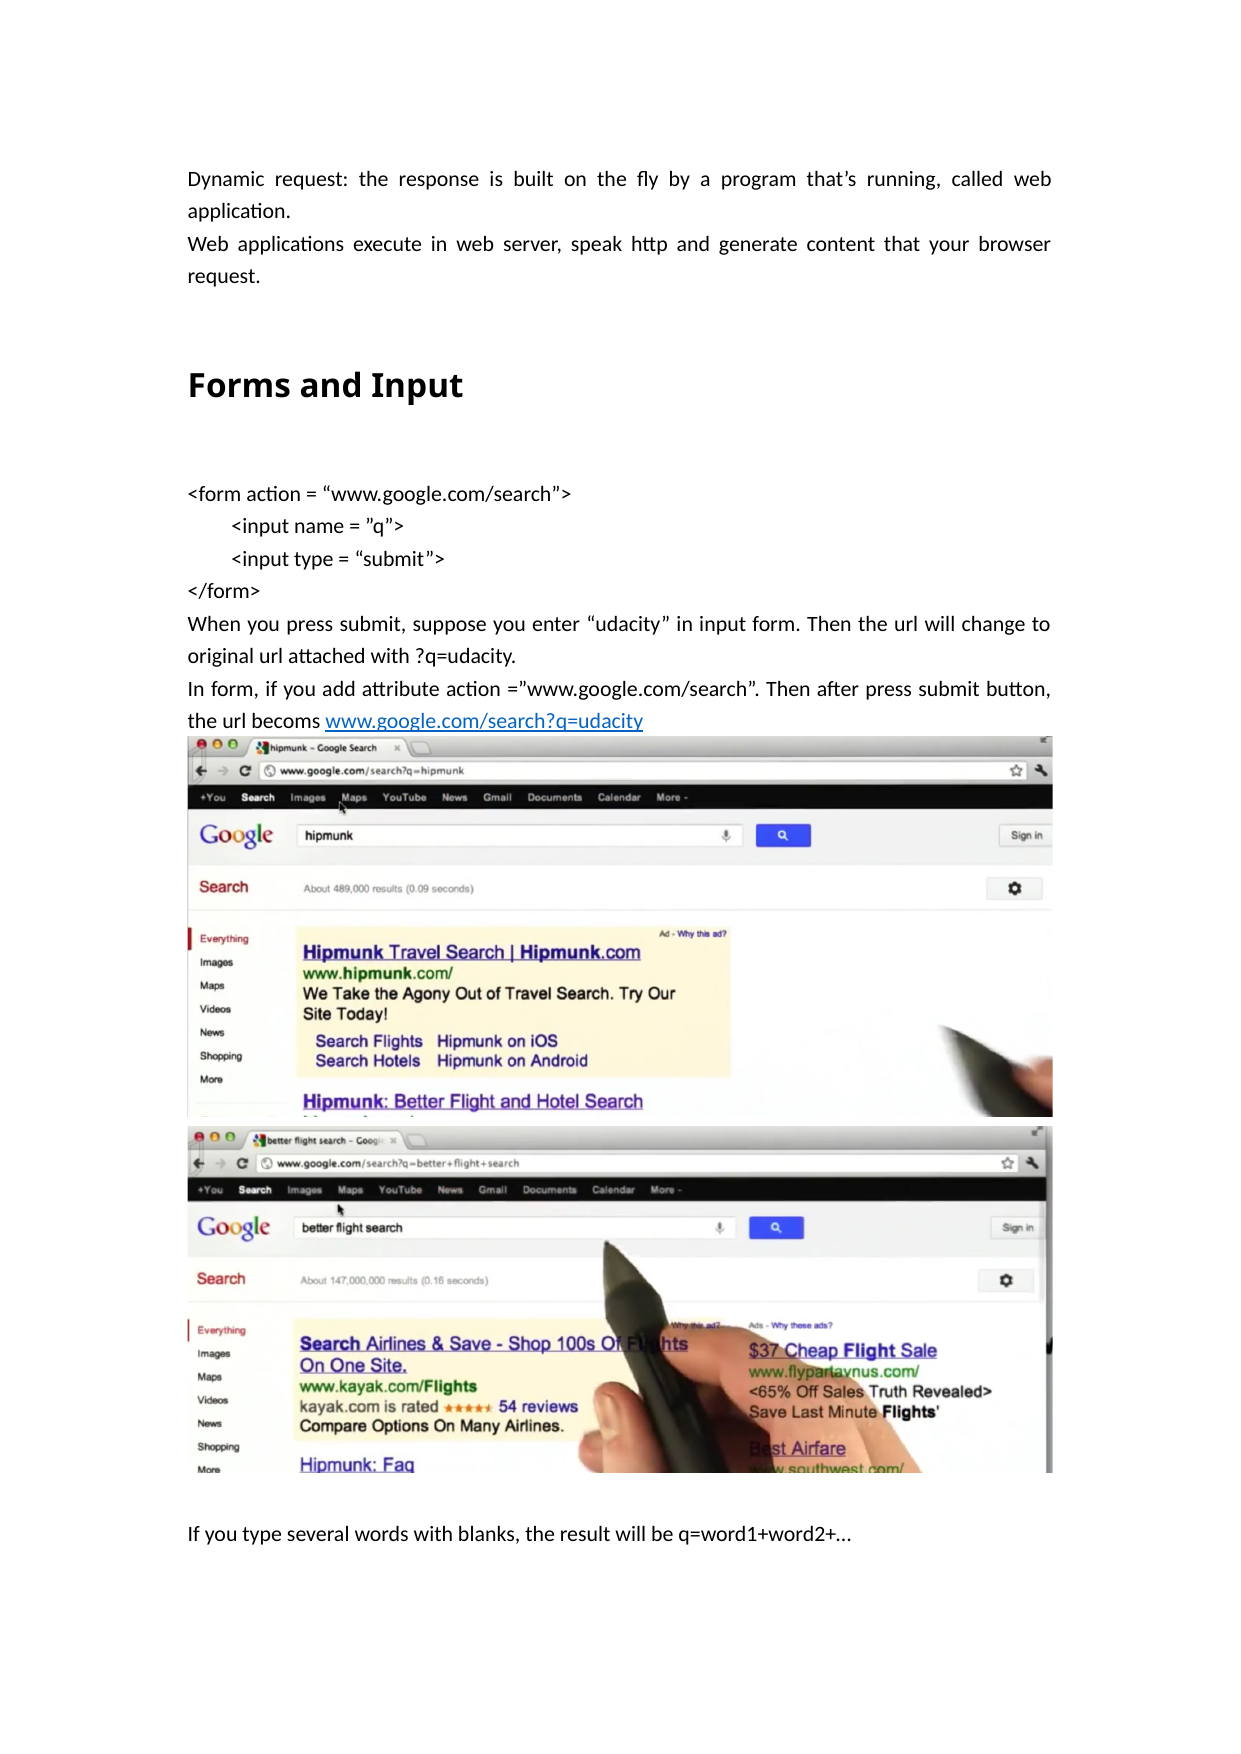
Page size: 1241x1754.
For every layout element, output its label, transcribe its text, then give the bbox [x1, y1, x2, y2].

text If you type several words with blanks, the result will be q=word1+word2+… [187, 1517, 1053, 1549]
text Web applications execute in web server, speak http and generate content that your browser request. [187, 227, 1053, 292]
picture [187, 736, 1053, 1117]
text When you press submit, suppose you enter “udacity” in input form. Then the url will change to original url attached with ?q=udacity. [187, 607, 1053, 672]
text <input name = ”q”> [187, 509, 1053, 542]
text In form, if you add attribute action =”www.google.com/search”. Then after press submit button, the url becoms www.google.com/search?q=udacity [187, 672, 1053, 736]
text <form action = “www.google.com/search”> [187, 477, 1053, 509]
subtitle Forms and Input [187, 352, 1053, 417]
picture [187, 1126, 1053, 1473]
text Dynamic request: the response is built on the fly by a program that’s running, called web application. [187, 162, 1053, 227]
text </form> [187, 574, 1053, 607]
text <input type = “submit”> [187, 542, 1053, 574]
